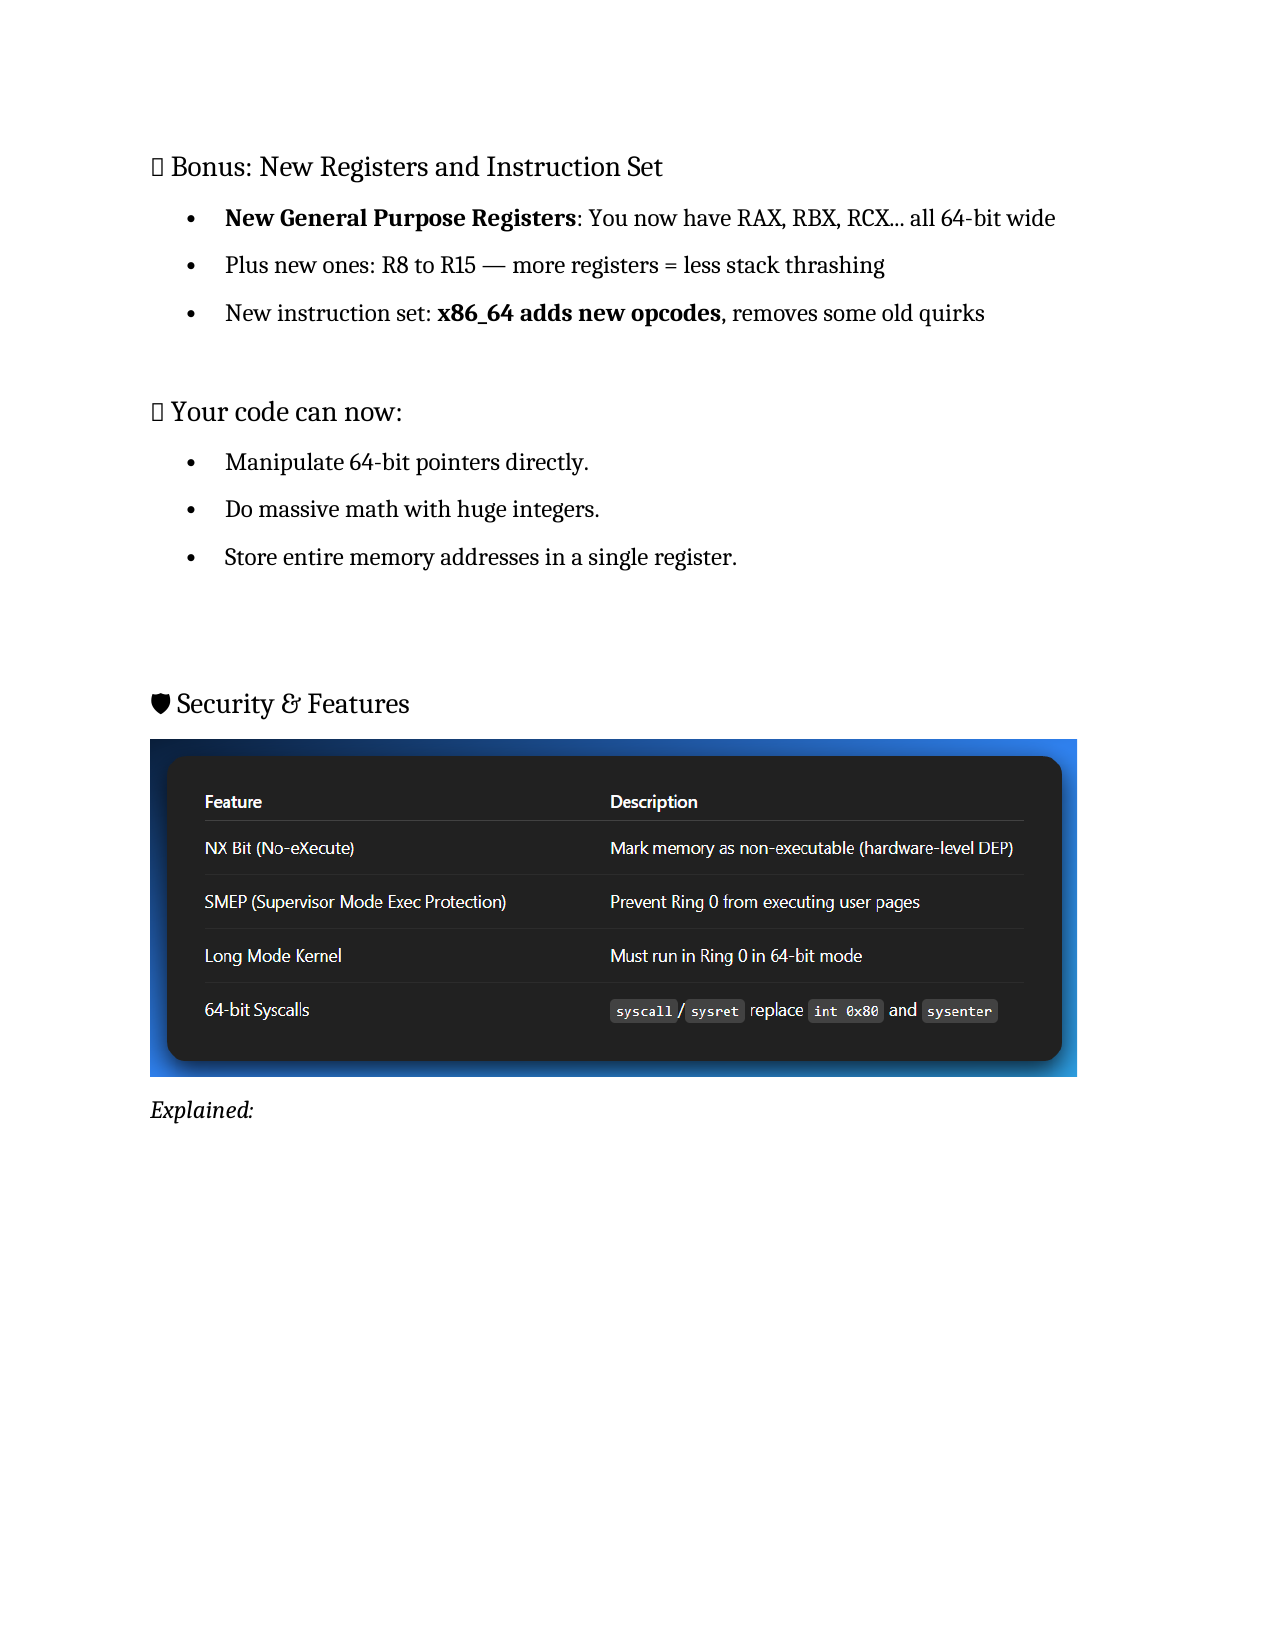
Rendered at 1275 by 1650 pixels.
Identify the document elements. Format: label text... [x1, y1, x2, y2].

list New General Purpose Registers: You now have RAX, RBX, RCX... all 64-bit wide [187, 203, 1125, 232]
list Store entire memory addresses in a single register. [187, 543, 1125, 572]
list Do massive math with huge integers. [187, 495, 1125, 524]
text 🛡️ Security & Features [150, 686, 1125, 720]
text 🚀 Your code can now: [150, 394, 1125, 428]
picture [150, 739, 1078, 1077]
text 🧬 Bonus: New Registers and Instruction Set [150, 150, 1125, 184]
text Explained: [150, 1096, 1125, 1124]
list New instruction set: x86_64 adds new opcodes, removes some old quirks [187, 299, 1125, 328]
list Manipulate 64-bit pointers directly. [187, 448, 1125, 476]
list Plus new ones: R8 to R15 — more registers = less stack thrashing [187, 251, 1125, 280]
